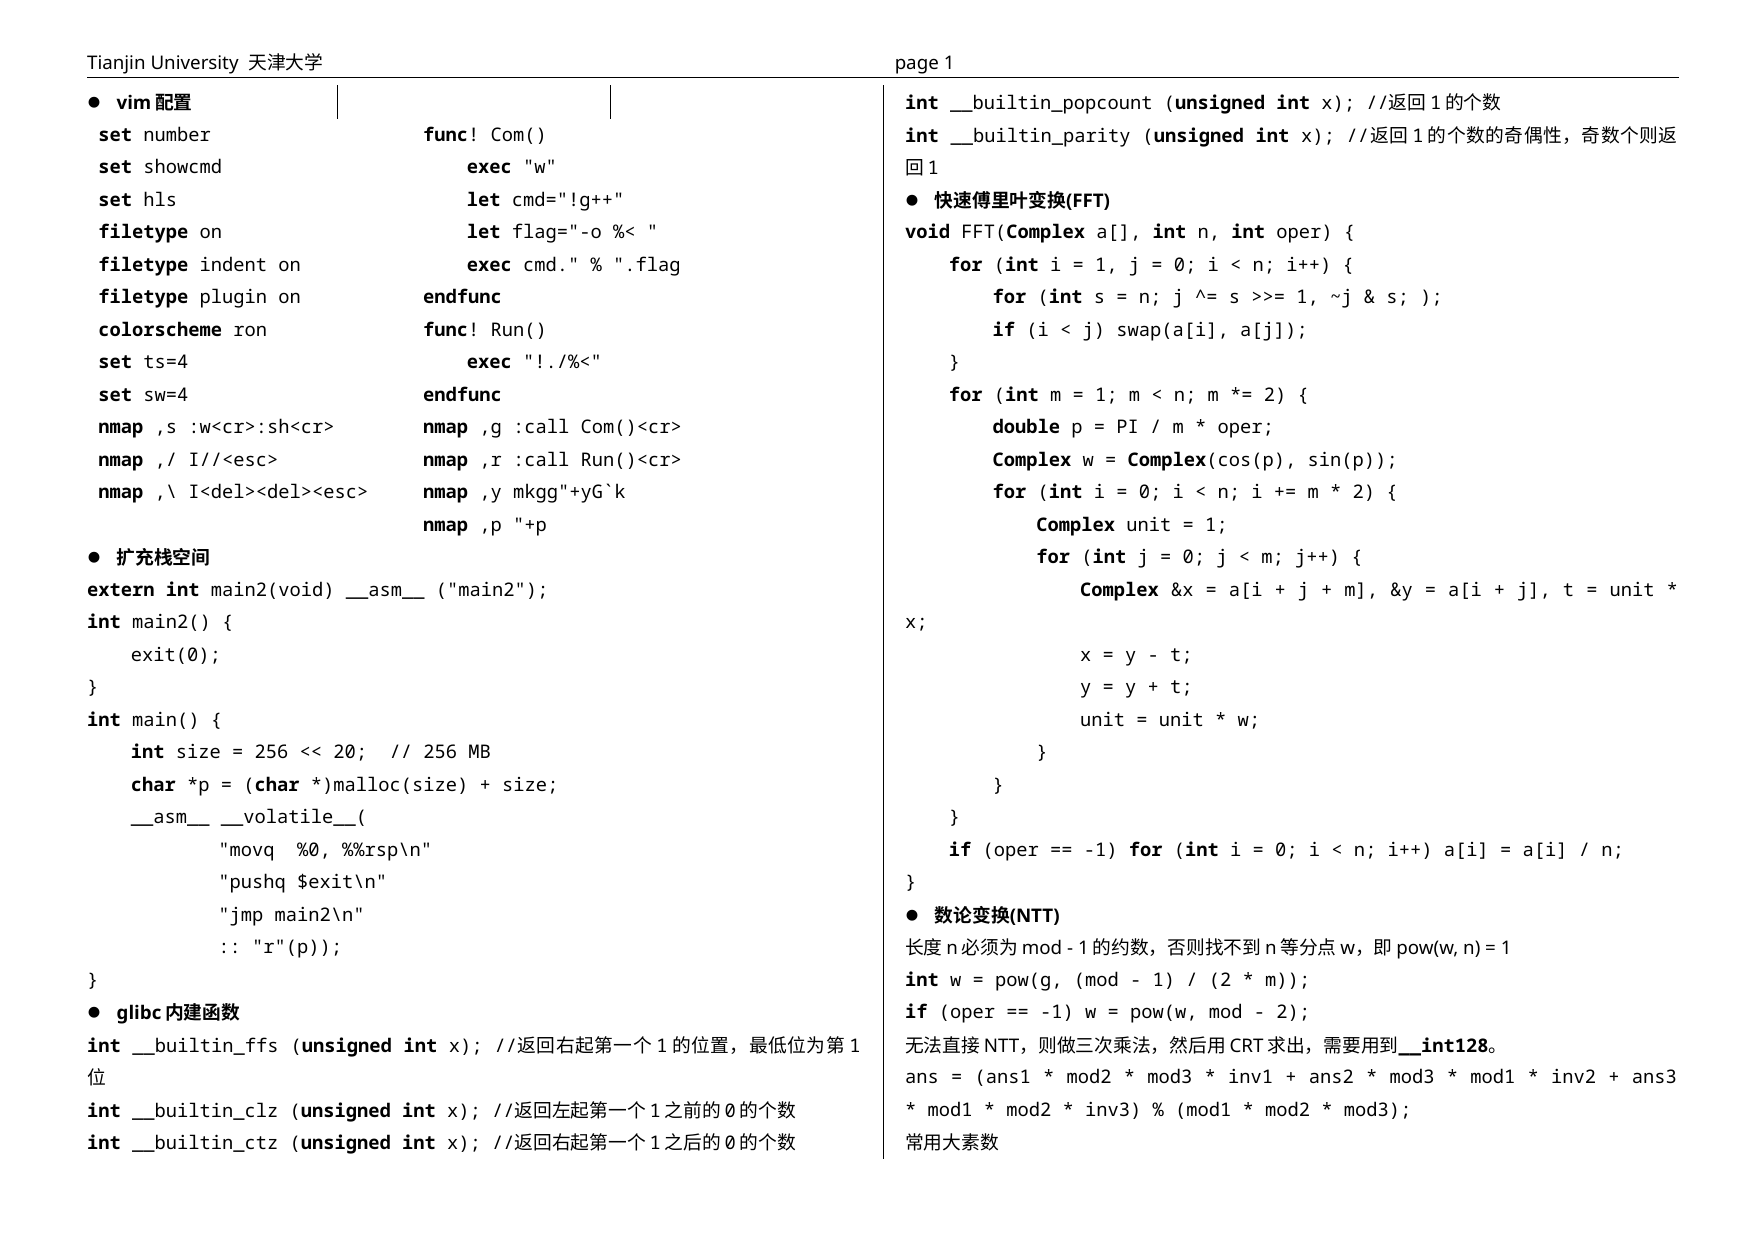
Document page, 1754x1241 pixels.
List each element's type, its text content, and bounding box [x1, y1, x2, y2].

text y = y + t; [905, 670, 1679, 703]
text x = y - t; [905, 638, 1679, 670]
table_header func! Com() exec "w" let cmd="!g++" let flag="-o %< " exec cmd." % ".flag endfunc func! Run() exec "!./%<" endfunc nmap ,g :call Com()<cr> nmap ,r :call Run()<cr> nmap ,y mkgg"+yG`k nmap ,p "+p [412, 118, 833, 540]
text :: "r"(p)); [87, 930, 861, 963]
text } [87, 963, 861, 995]
text if (i < j) swap(a[i], a[j]); [905, 313, 1679, 345]
table_header set number set showcmd set hls filetype on filetype indent on filetype plugin on colorscheme ron set ts=4 set sw=4 nmap ,s :w<cr>:sh<cr> nmap ,/ I//<esc> nmap ,\ I<del><del><esc> [87, 118, 412, 540]
text for (int s = n; j ^= s >>= 1, ~j & s; ); [905, 280, 1679, 313]
text 长度n必须为mod - 1的约数，否则找不到n等分点w，即pow(w, n) = 1 [905, 930, 1679, 963]
text } [905, 865, 1679, 898]
text for (int m = 1; m < n; m *= 2) { [905, 378, 1679, 410]
subtitle glibc内建函数 [87, 995, 861, 1028]
text int w = pow(g, (mod - 1) / (2 * m)); [905, 963, 1679, 995]
text int __builtin_ctz (unsigned int x); //返回右起第一个1之后的0的个数 [87, 1125, 861, 1158]
text __asm__ __volatile__( [87, 800, 861, 833]
text int __builtin_parity (unsigned int x); //返回1的个数的奇偶性，奇数个则返回1 [905, 118, 1679, 183]
text int __builtin_ffs (unsigned int x); //返回右起第一个1的位置，最低位为第1位 [87, 1028, 861, 1093]
text if (oper == -1) for (int i = 0; i < n; i++) a[i] = a[i] / n; [905, 833, 1679, 865]
text for (int i = 0; i < n; i += m * 2) { [905, 475, 1679, 508]
subtitle vim配置 [87, 85, 315, 118]
text "pushq $exit\n" [87, 865, 861, 898]
text if (oper == -1) w = pow(w, mod - 2); [905, 995, 1679, 1028]
text } [905, 345, 1679, 378]
subtitle 数论变换(NTT) [905, 898, 1679, 930]
text } [905, 735, 1679, 768]
text char *p = (char *)malloc(size) + size; [87, 768, 861, 800]
text 常用大素数 [905, 1125, 1679, 1158]
text Complex w = Complex(cos(p), sin(p)); [905, 443, 1679, 475]
text "jmp main2\n" [87, 898, 861, 930]
text int size = 256 << 20; // 256 MB [87, 735, 861, 768]
text } [87, 670, 861, 703]
text exit(0); [87, 638, 861, 670]
text int main2() { [87, 605, 861, 638]
text unit = unit * w; [905, 703, 1679, 735]
text int __builtin_clz (unsigned int x); //返回左起第一个1之前的0的个数 [87, 1093, 861, 1125]
text void FFT(Complex a[], int n, int oper) { [905, 215, 1679, 248]
text Complex &x = a[i + j + m], &y = a[i + j], t = unit * x; [905, 573, 1679, 638]
text for (int j = 0; j < m; j++) { [905, 540, 1679, 573]
text int main() { [87, 703, 861, 735]
text int __builtin_popcount (unsigned int x); //返回1的个数 [905, 85, 1679, 118]
text } [905, 800, 1679, 833]
text Complex unit = 1; [905, 508, 1679, 540]
text for (int i = 1, j = 0; i < n; i++) { [905, 248, 1679, 280]
text 无法直接NTT，则做三次乘法，然后用CRT求出，需要用到__int128。 [905, 1028, 1679, 1060]
text ans = (ans1 * mod2 * mod3 * inv1 + ans2 * mod3 * mod1 * inv2 + ans3 * mod1 * mod2 * inv3) % (mod1 * mod2 * mod3); [905, 1060, 1679, 1125]
subtitle 快速傅里叶变换(FFT) [905, 183, 1679, 215]
subtitle 扩充栈空间 [87, 540, 861, 573]
text } [905, 768, 1679, 800]
text double p = PI / m * oper; [905, 410, 1679, 443]
text extern int main2(void) __asm__ ("main2"); [87, 573, 861, 605]
text "movq %0, %%rsp\n" [87, 833, 861, 865]
